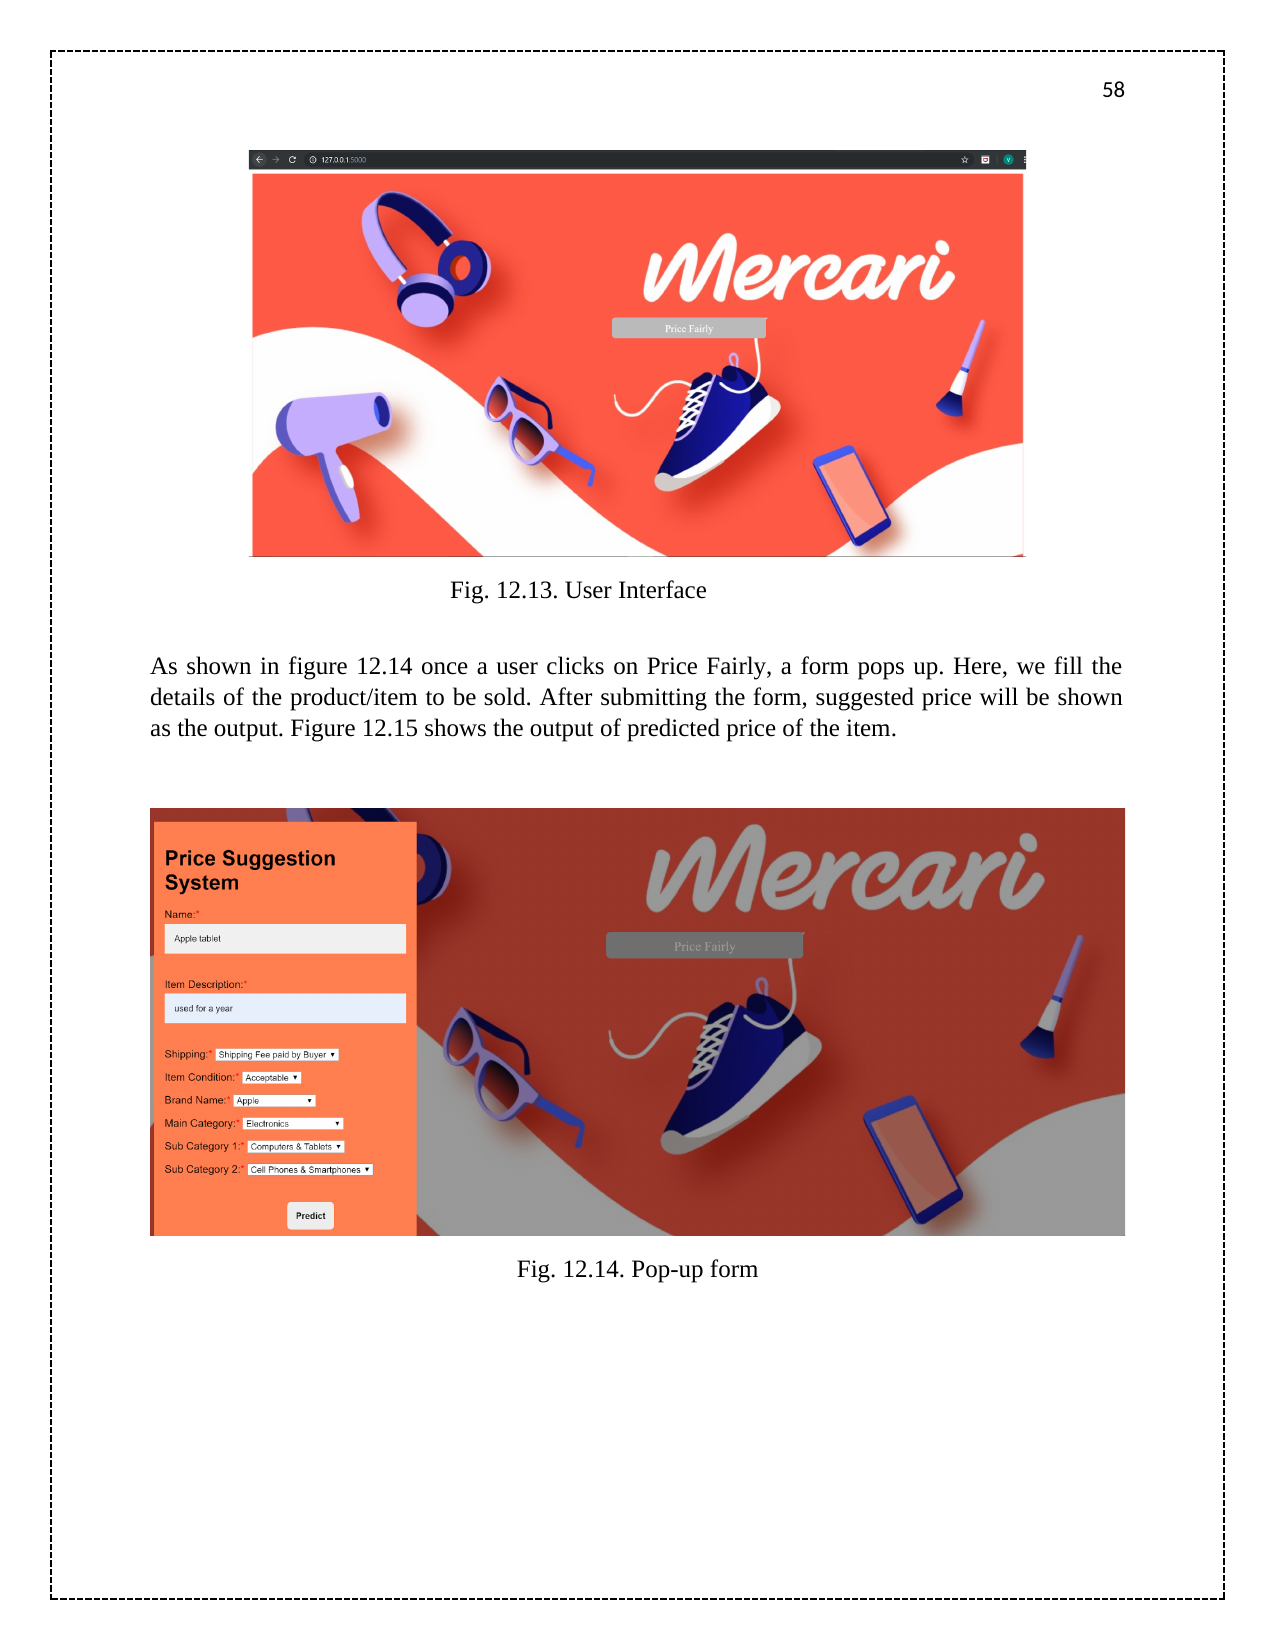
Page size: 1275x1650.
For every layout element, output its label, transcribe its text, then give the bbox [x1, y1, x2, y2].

text Fig. 12.14. Pop-up form [150, 1254, 1125, 1283]
text Fig. 12.13. User Interface [375, 575, 1125, 604]
picture [150, 808, 1125, 1236]
text As shown in figure 12.14 once a user clicks on Price Fairly, a form pops up. Here, we fill the details of the product/item to be sold. After submitting the form, suggested price will be shown as the output. Figure 12.15 shows the output of predicted price of the item. [150, 651, 1125, 742]
picture [248, 150, 1027, 557]
